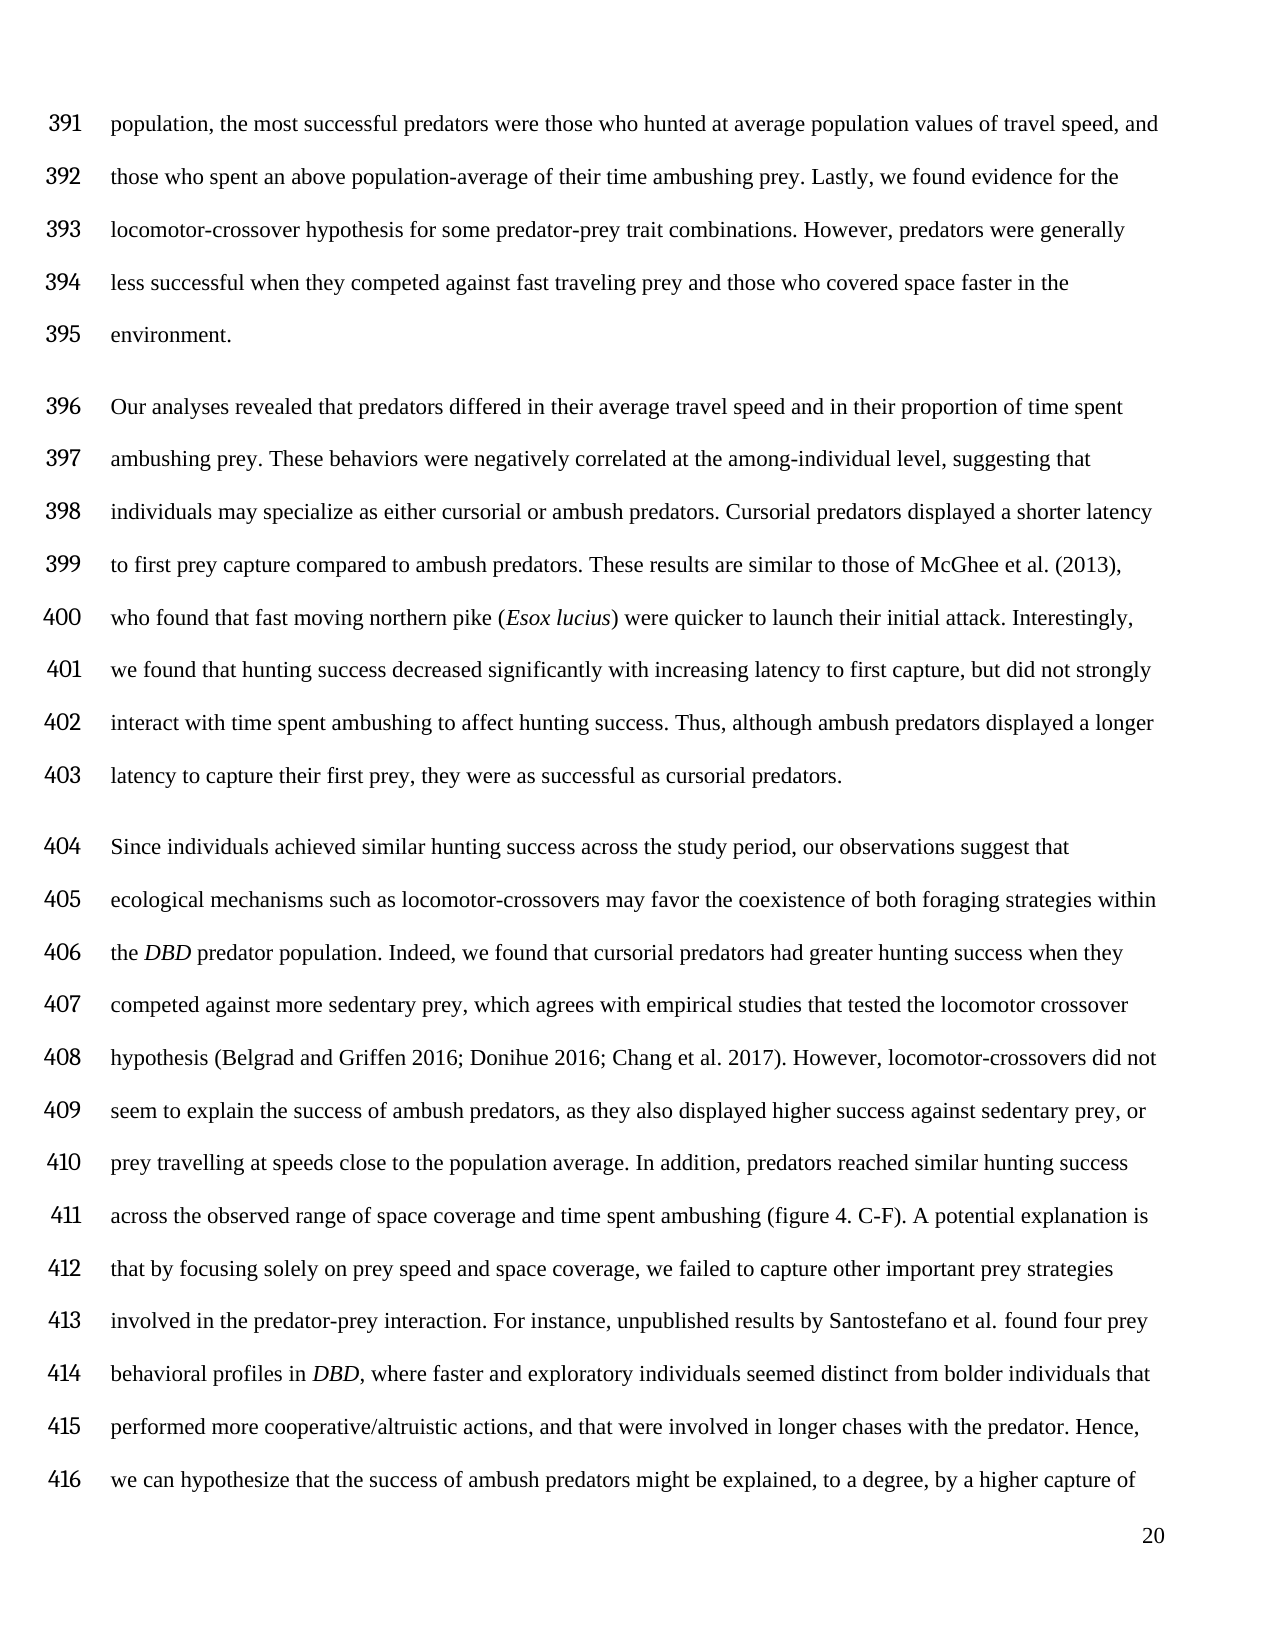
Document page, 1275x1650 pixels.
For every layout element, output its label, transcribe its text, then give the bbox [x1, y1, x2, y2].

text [110, 110, 1164, 348]
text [110, 833, 1164, 1492]
text Our analyses revealed that predators differed in their average travel speed and in their proportion of time spent ambushing prey. These behaviors were negatively correlated at the among-individual level, suggesting that individuals may specialize as either cursorial or ambush predators. Cursorial predators displayed a shorter latency to first prey capture compared to ambush predators. These results are similar to those of McGhee et al. (2013), who found that fast moving northern pike (Esox lucius) were quicker to launch their initial attack. Interestingly, we found that hunting success decreased significantly with increasing latency to first capture, but did not strongly interact with time spent ambushing to affect hunting success. Thus, although ambush predators displayed a longer latency to capture their first prey, they were as successful as cursorial predators. [110, 393, 1164, 788]
